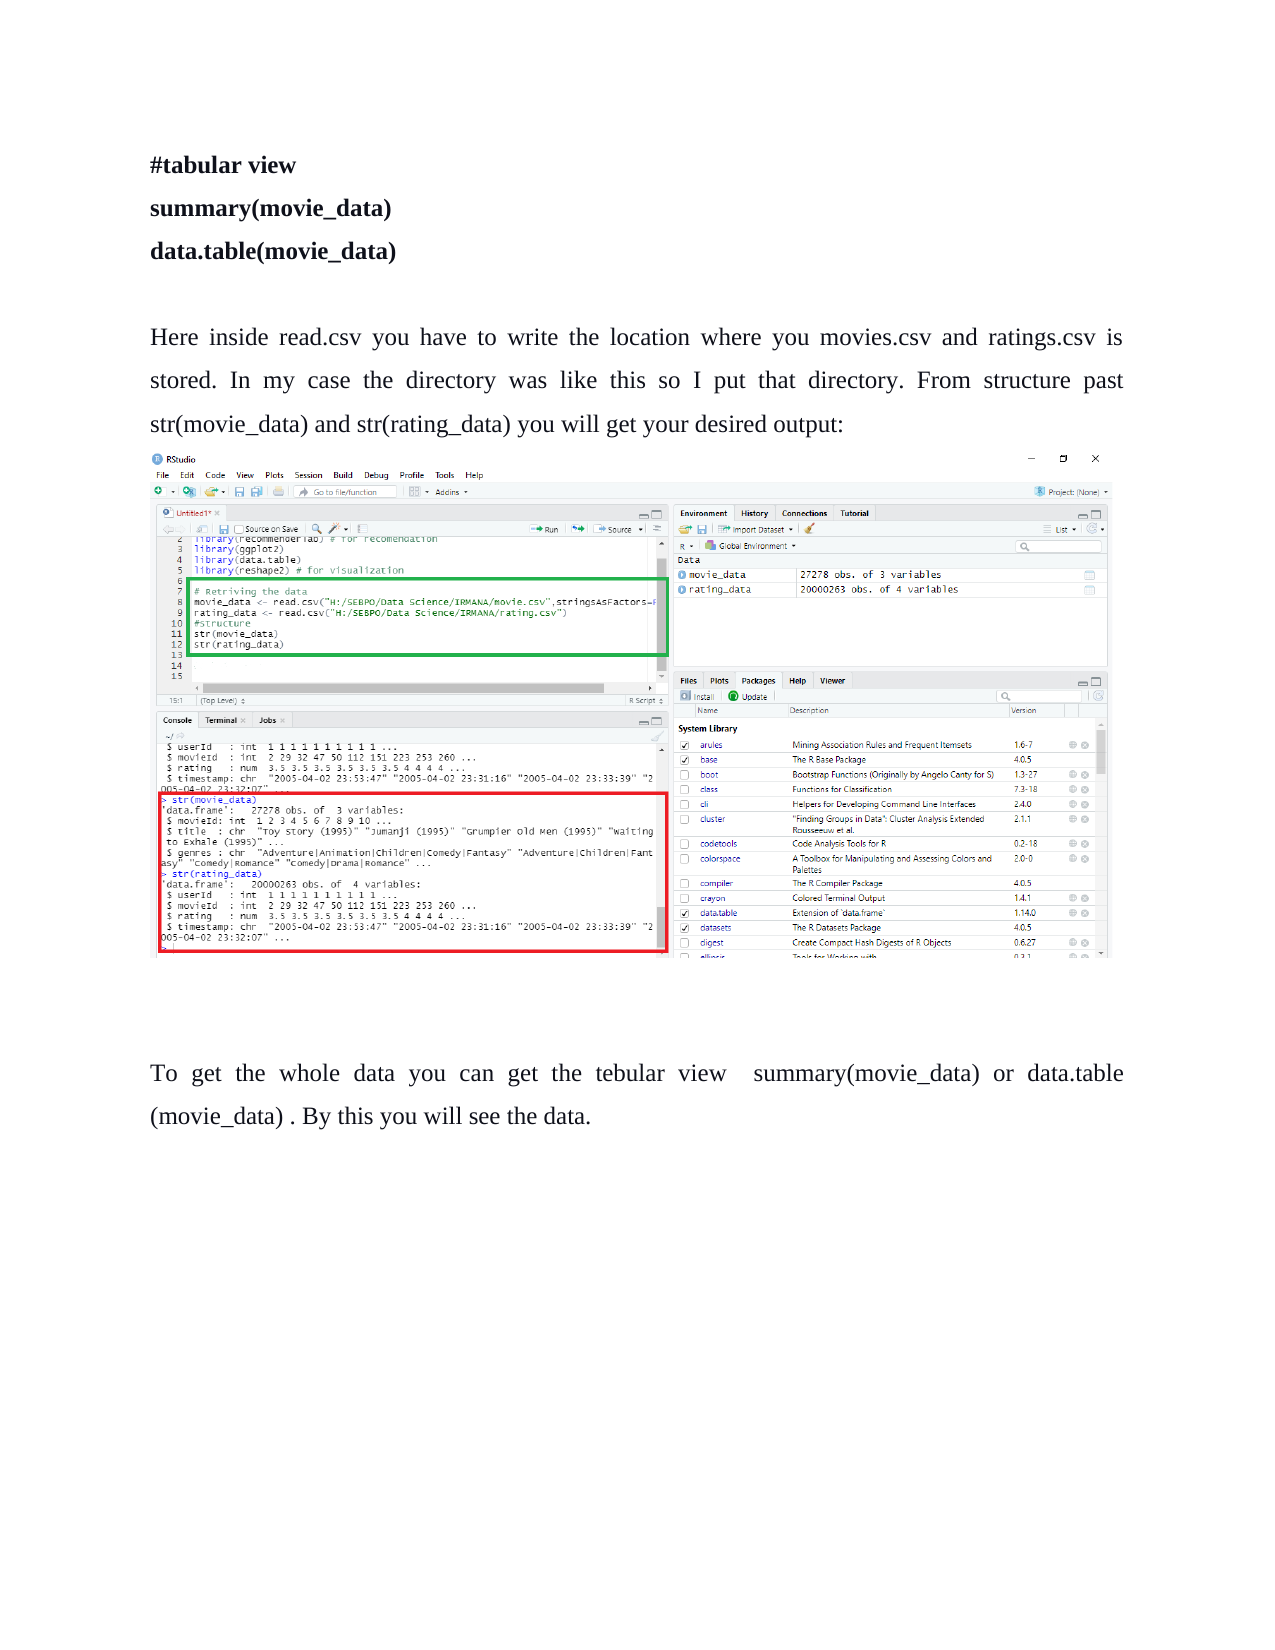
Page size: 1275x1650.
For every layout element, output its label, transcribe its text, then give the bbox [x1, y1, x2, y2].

text Here inside read.csv you have to write the location where you movies.csv and ratings.csv is stored. In my case the directory was like this so I put that directory. From structure past str(movie_data) and str(rating_data) you will get your desired output: [150, 322, 1125, 437]
text #tabular view [150, 150, 1125, 179]
picture [150, 451, 1113, 958]
text data.table(movie_data) [150, 236, 1125, 265]
text To get the whole data you can get the tebular view summary(movie_data) or data.table (movie_data) . By this you will see the data. [150, 1058, 1125, 1130]
text summary(movie_data) [150, 193, 1125, 222]
